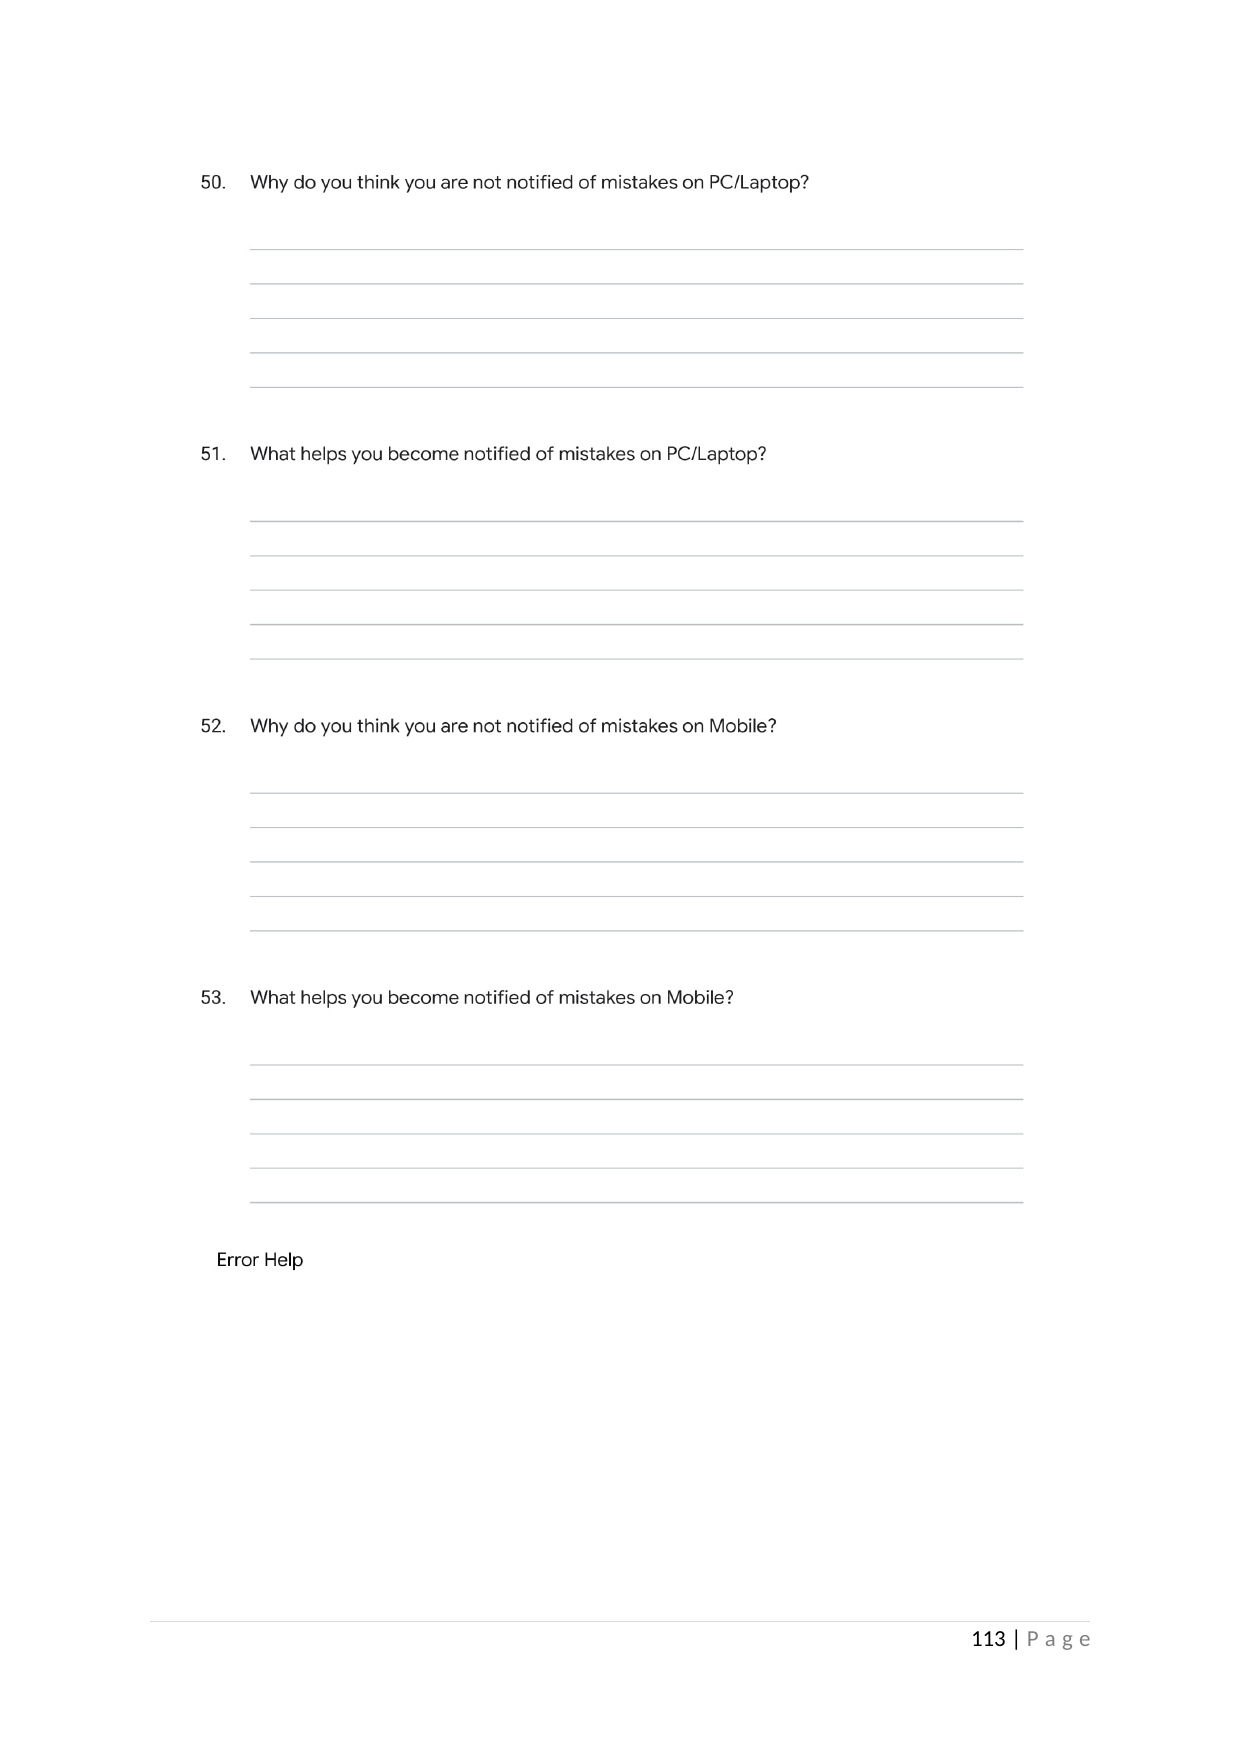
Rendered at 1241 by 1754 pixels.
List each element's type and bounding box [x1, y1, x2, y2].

picture [150, 150, 1091, 1481]
